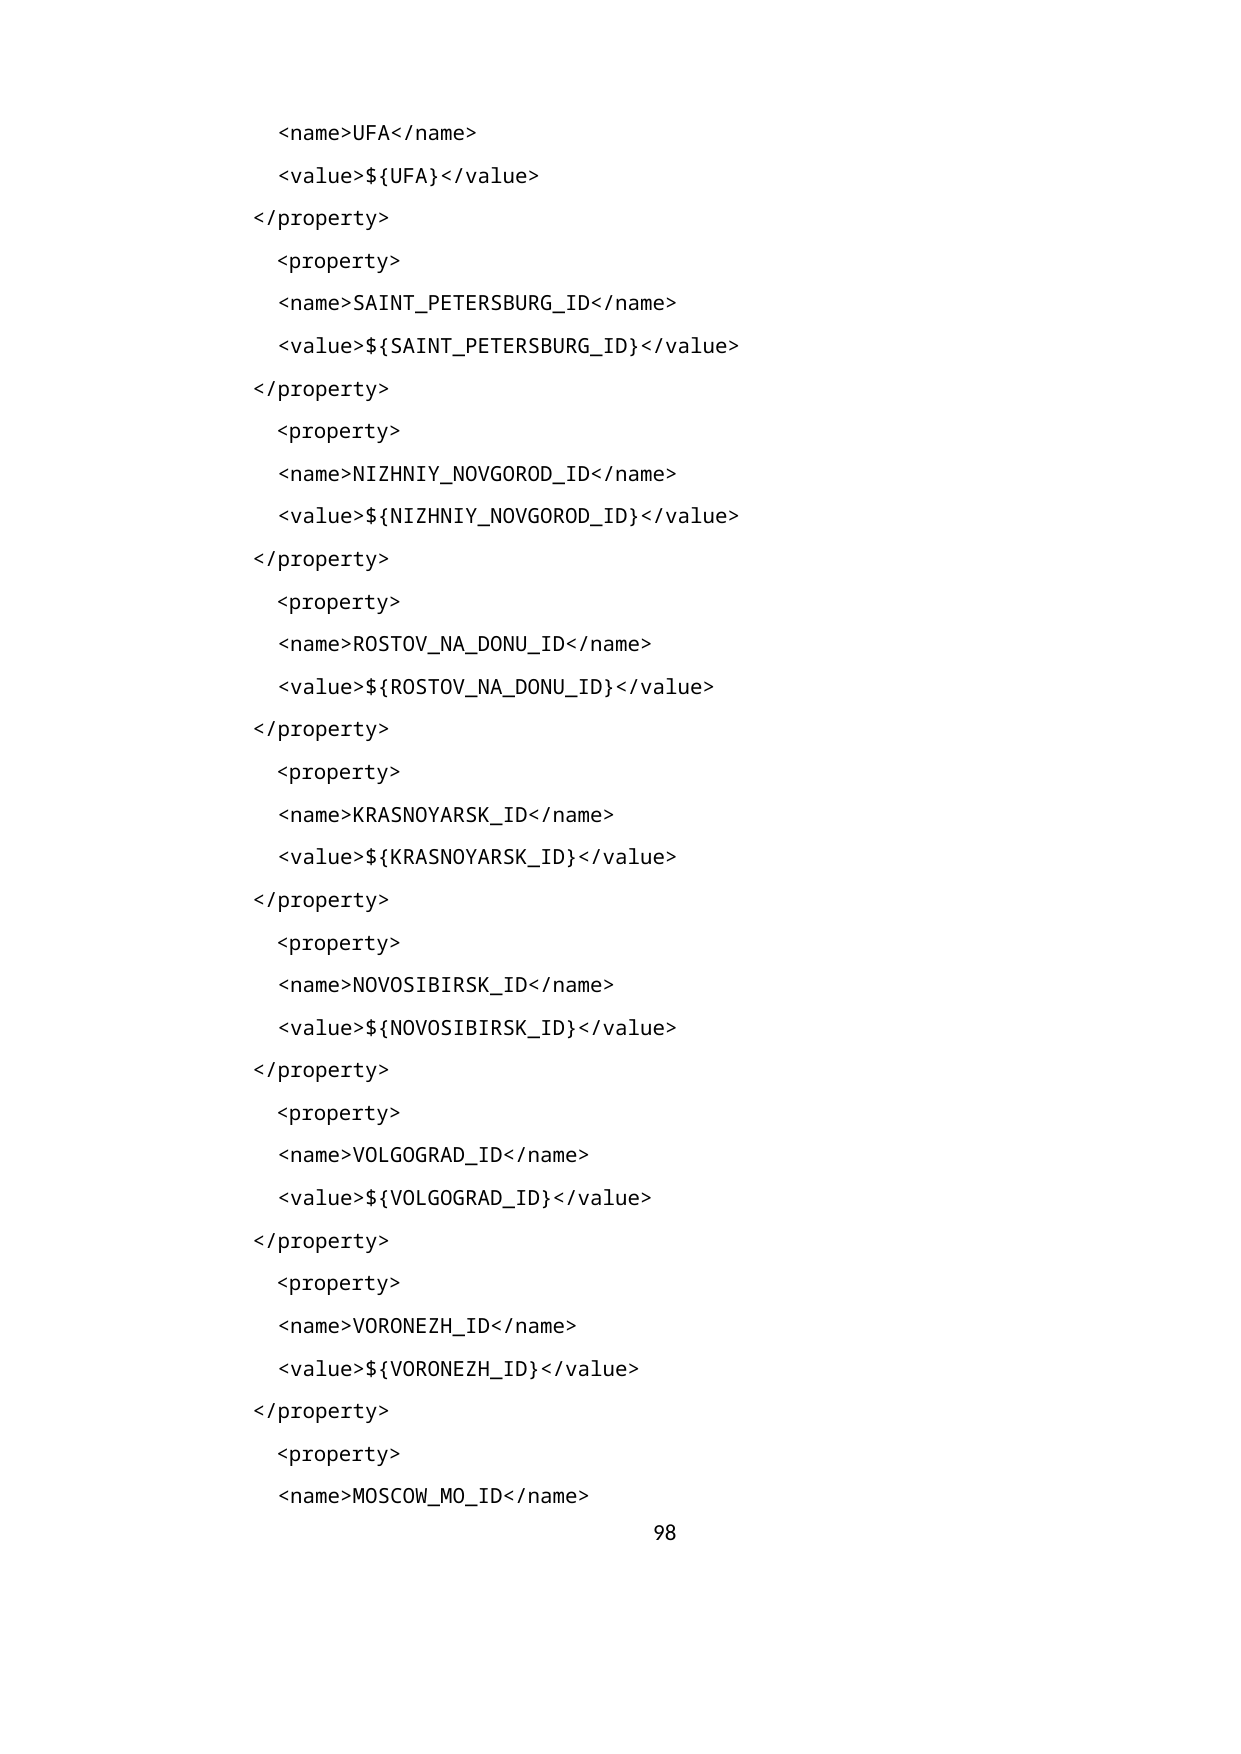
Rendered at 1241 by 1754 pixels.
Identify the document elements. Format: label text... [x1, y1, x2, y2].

text <name>SAINT_PETERSBURG_ID</name> [177, 288, 1152, 317]
text <name>NOVOSIBIRSK_ID</name> [177, 970, 1152, 999]
text </property> [177, 374, 1152, 402]
text <value>${NOVOSIBIRSK_ID}</value> [177, 1013, 1152, 1041]
text <name>VORONEZH_ID</name> [177, 1311, 1152, 1339]
text <name>VOLGOGRAD_ID</name> [177, 1141, 1152, 1169]
text <name>ROSTOV_NA_DONU_ID</name> [177, 629, 1152, 658]
text <value>${VOLGOGRAD_ID}</value> [177, 1183, 1152, 1212]
text </property> [177, 544, 1152, 573]
text <name>UFA</name> [177, 118, 1152, 147]
text <name>KRASNOYARSK_ID</name> [177, 800, 1152, 828]
text </property> [177, 714, 1152, 743]
text <property> [177, 928, 1152, 956]
text <property> [177, 587, 1152, 615]
text <value>${ROSTOV_NA_DONU_ID}</value> [177, 672, 1152, 700]
text <value>${KRASNOYARSK_ID}</value> [177, 842, 1152, 871]
text <name>NIZHNIY_NOVGOROD_ID</name> [177, 459, 1152, 487]
text <value>${VORONEZH_ID}</value> [177, 1354, 1152, 1382]
text <property> [177, 1098, 1152, 1126]
text <name>MOSCOW_MO_ID</name> [177, 1481, 1152, 1510]
text <property> [177, 246, 1152, 274]
text <value>${UFA}</value> [177, 161, 1152, 189]
text </property> [177, 1055, 1152, 1084]
text <property> [177, 416, 1152, 445]
text <property> [177, 1268, 1152, 1297]
text </property> [177, 1226, 1152, 1254]
text <property> [177, 1439, 1152, 1467]
text <value>${NIZHNIY_NOVGOROD_ID}</value> [177, 502, 1152, 530]
text </property> [177, 203, 1152, 232]
text <value>${SAINT_PETERSBURG_ID}</value> [177, 331, 1152, 359]
text </property> [177, 885, 1152, 913]
text <property> [177, 757, 1152, 786]
text </property> [177, 1396, 1152, 1425]
